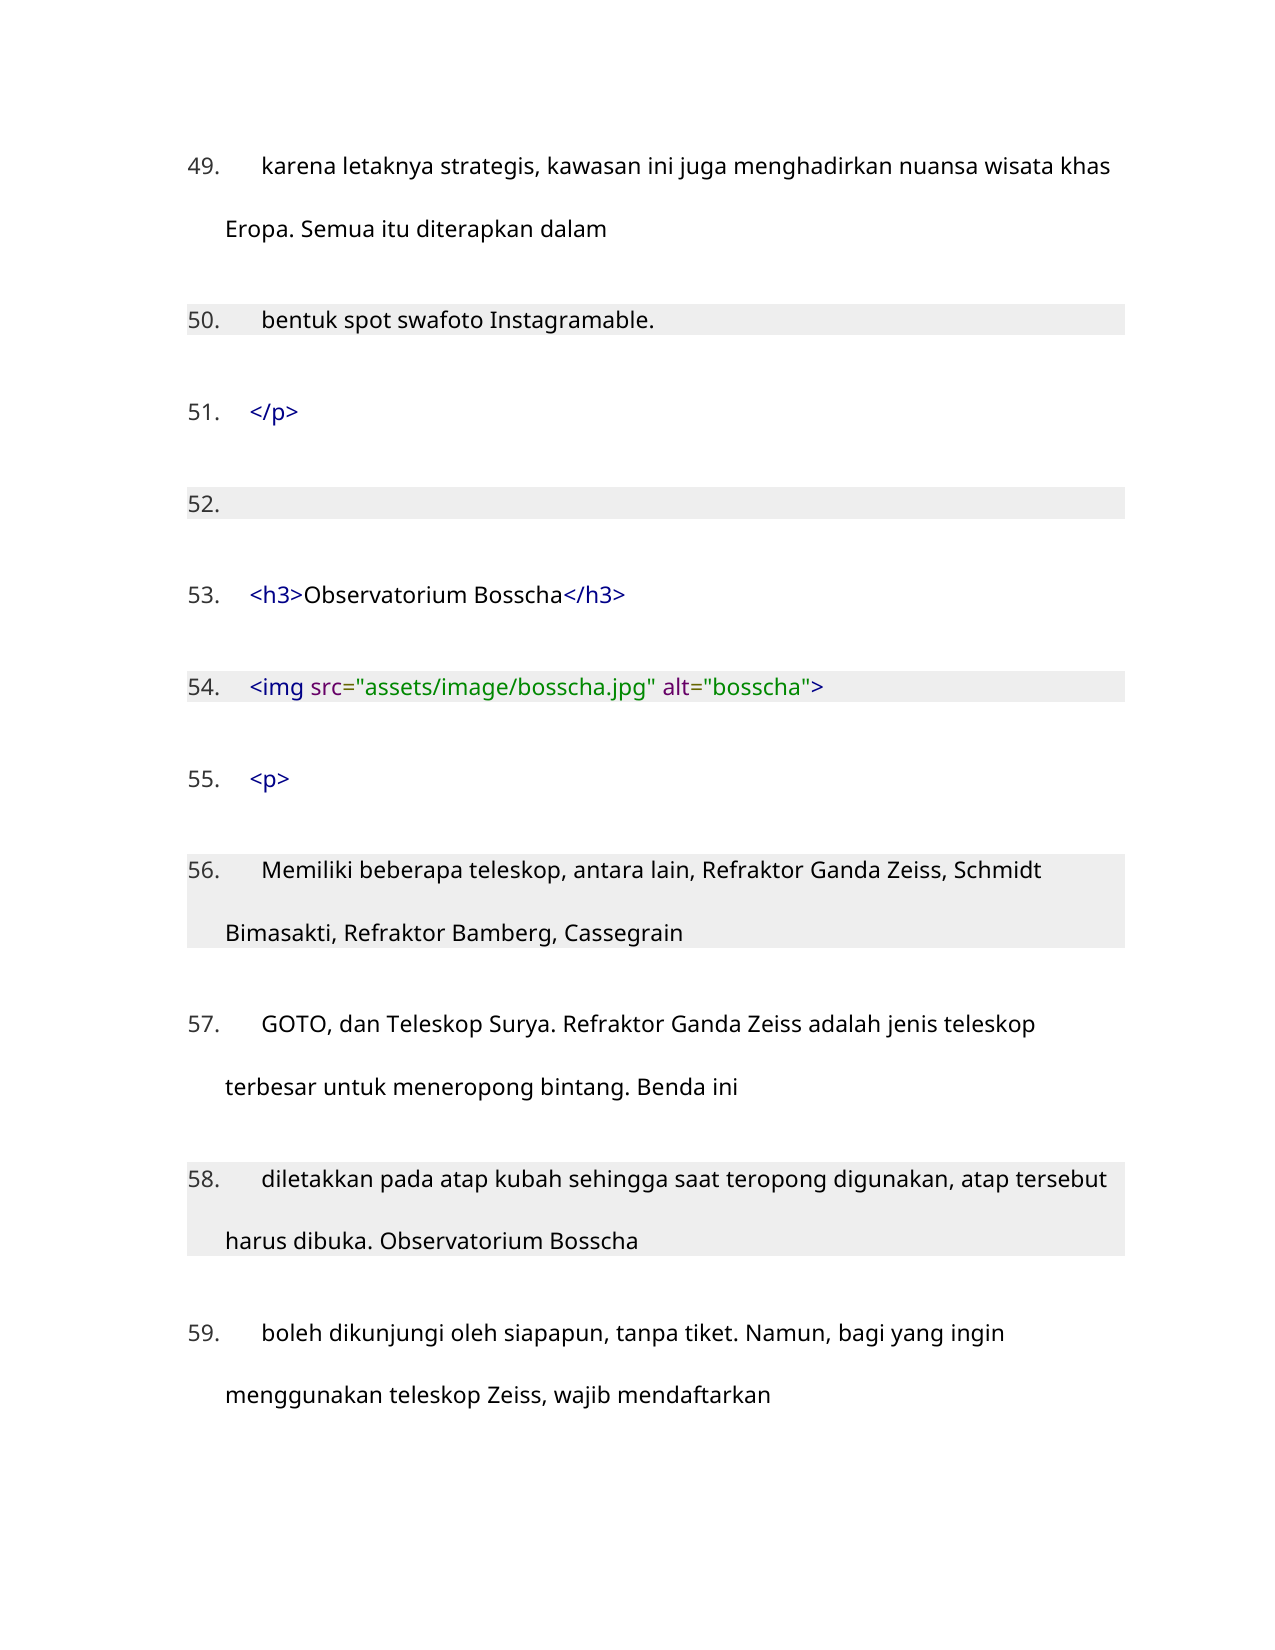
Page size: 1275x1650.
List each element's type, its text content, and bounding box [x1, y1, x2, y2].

list bentuk spot swafoto Instagramable. [187, 304, 1125, 335]
list Memiliki beberapa teleskop, antara lain, Refraktor Ganda Zeiss, Schmidt Bimasakti, Refraktor Bamberg, Cassegrain [187, 854, 1125, 948]
list GOTO, dan Teleskop Surya. Refraktor Ganda Zeiss adalah jenis teleskop terbesar untuk meneropong bintang. Benda ini [187, 1008, 1125, 1102]
list diletakkan pada atap kubah sehingga saat teropong digunakan, atap tersebut harus dibuka. Observatorium Bosscha [187, 1162, 1125, 1256]
list <img src="assets/image/bosscha.jpg" alt="bosscha"> [187, 671, 1125, 702]
list <h3>Observatorium Bosscha</h3> [187, 579, 1125, 610]
list </p> [187, 396, 1125, 427]
list boleh dikunjungi oleh siapapun, tanpa tiket. Namun, bagi yang ingin menggunakan teleskop Zeiss, wajib mendaftarkan [187, 1317, 1125, 1410]
list <p> [187, 762, 1125, 794]
list karena letaknya strategis, kawasan ini juga menghadirkan nuansa wisata khas Eropa. Semua itu diterapkan dalam [187, 150, 1125, 244]
